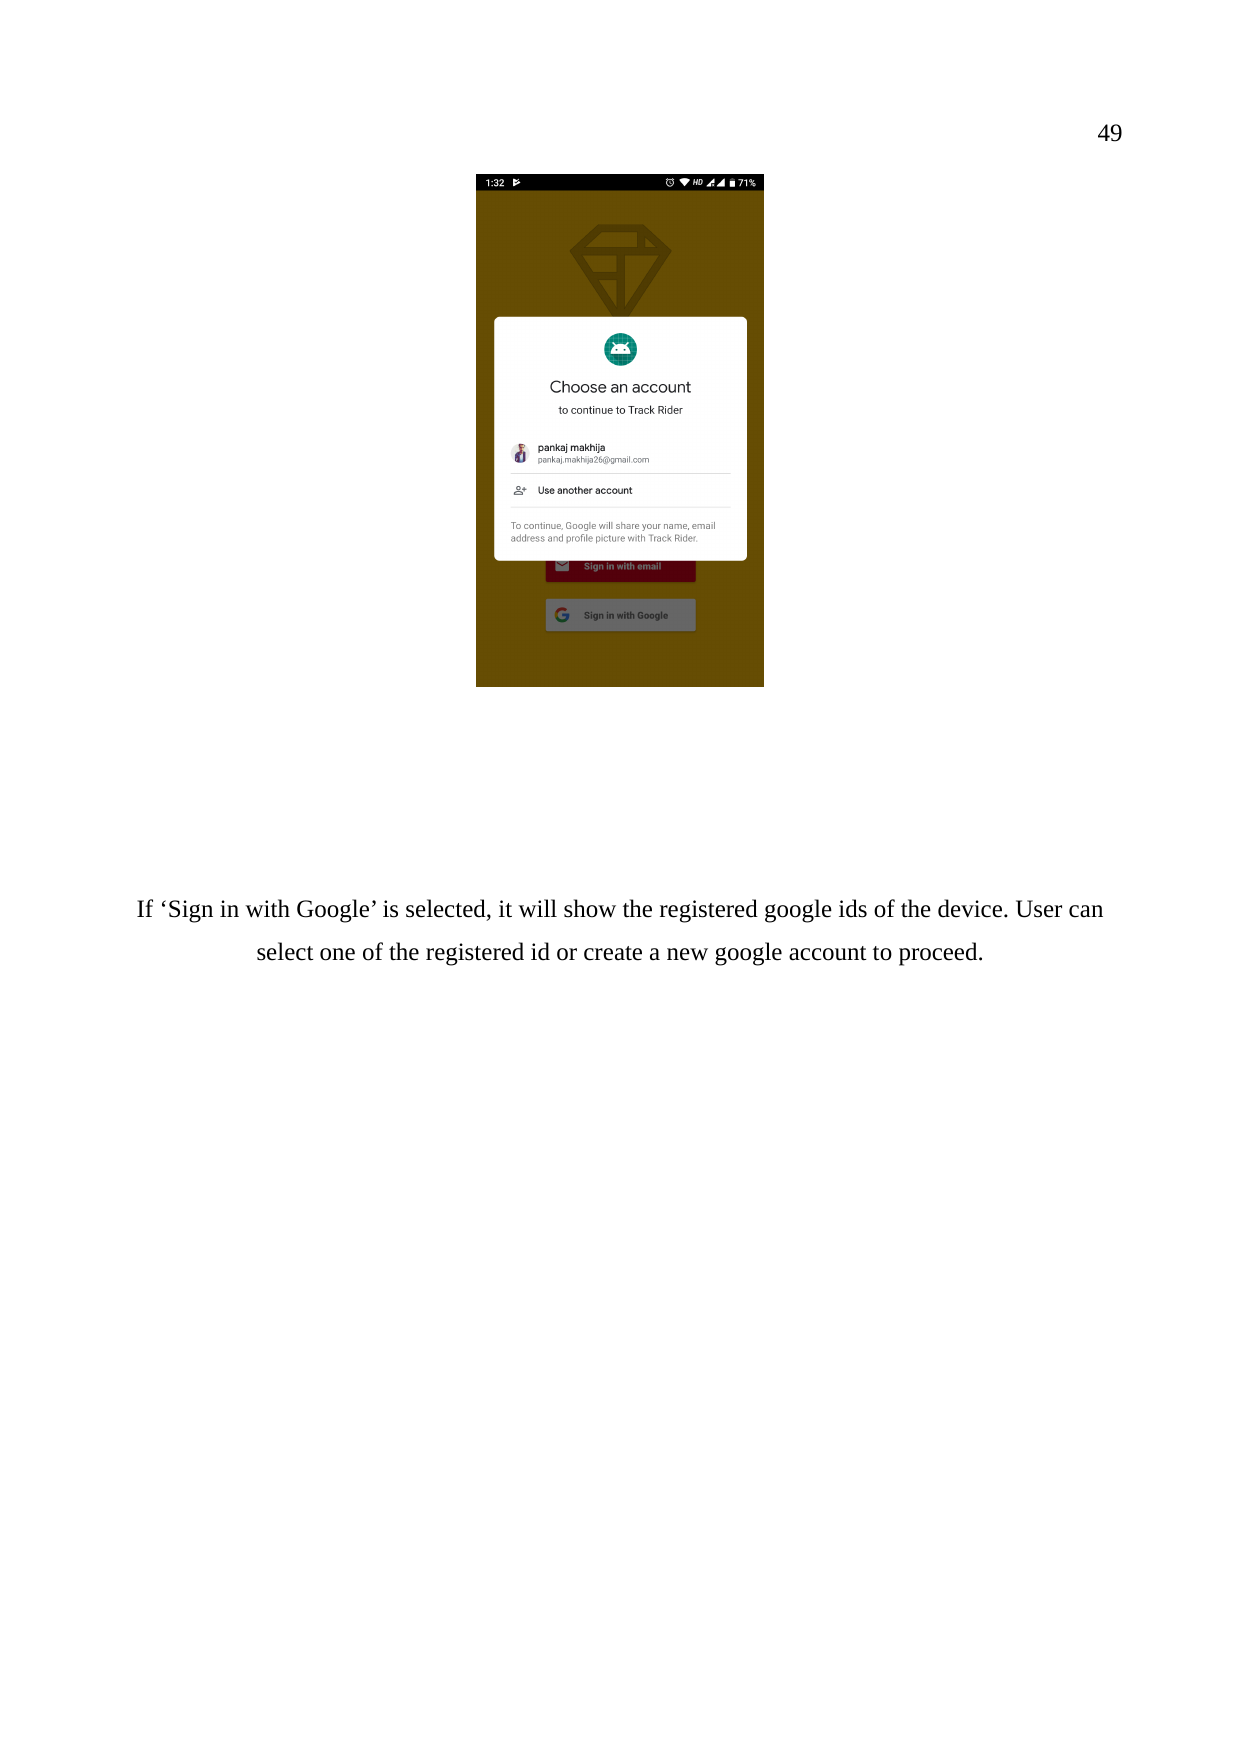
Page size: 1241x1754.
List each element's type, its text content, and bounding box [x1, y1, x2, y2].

subtitle If ‘Sign in with Google’ is selected, it will show the registered google ids of the device. User can select one of the registered id or create a new google account to proceed. [118, 894, 1122, 966]
picture [476, 174, 764, 687]
